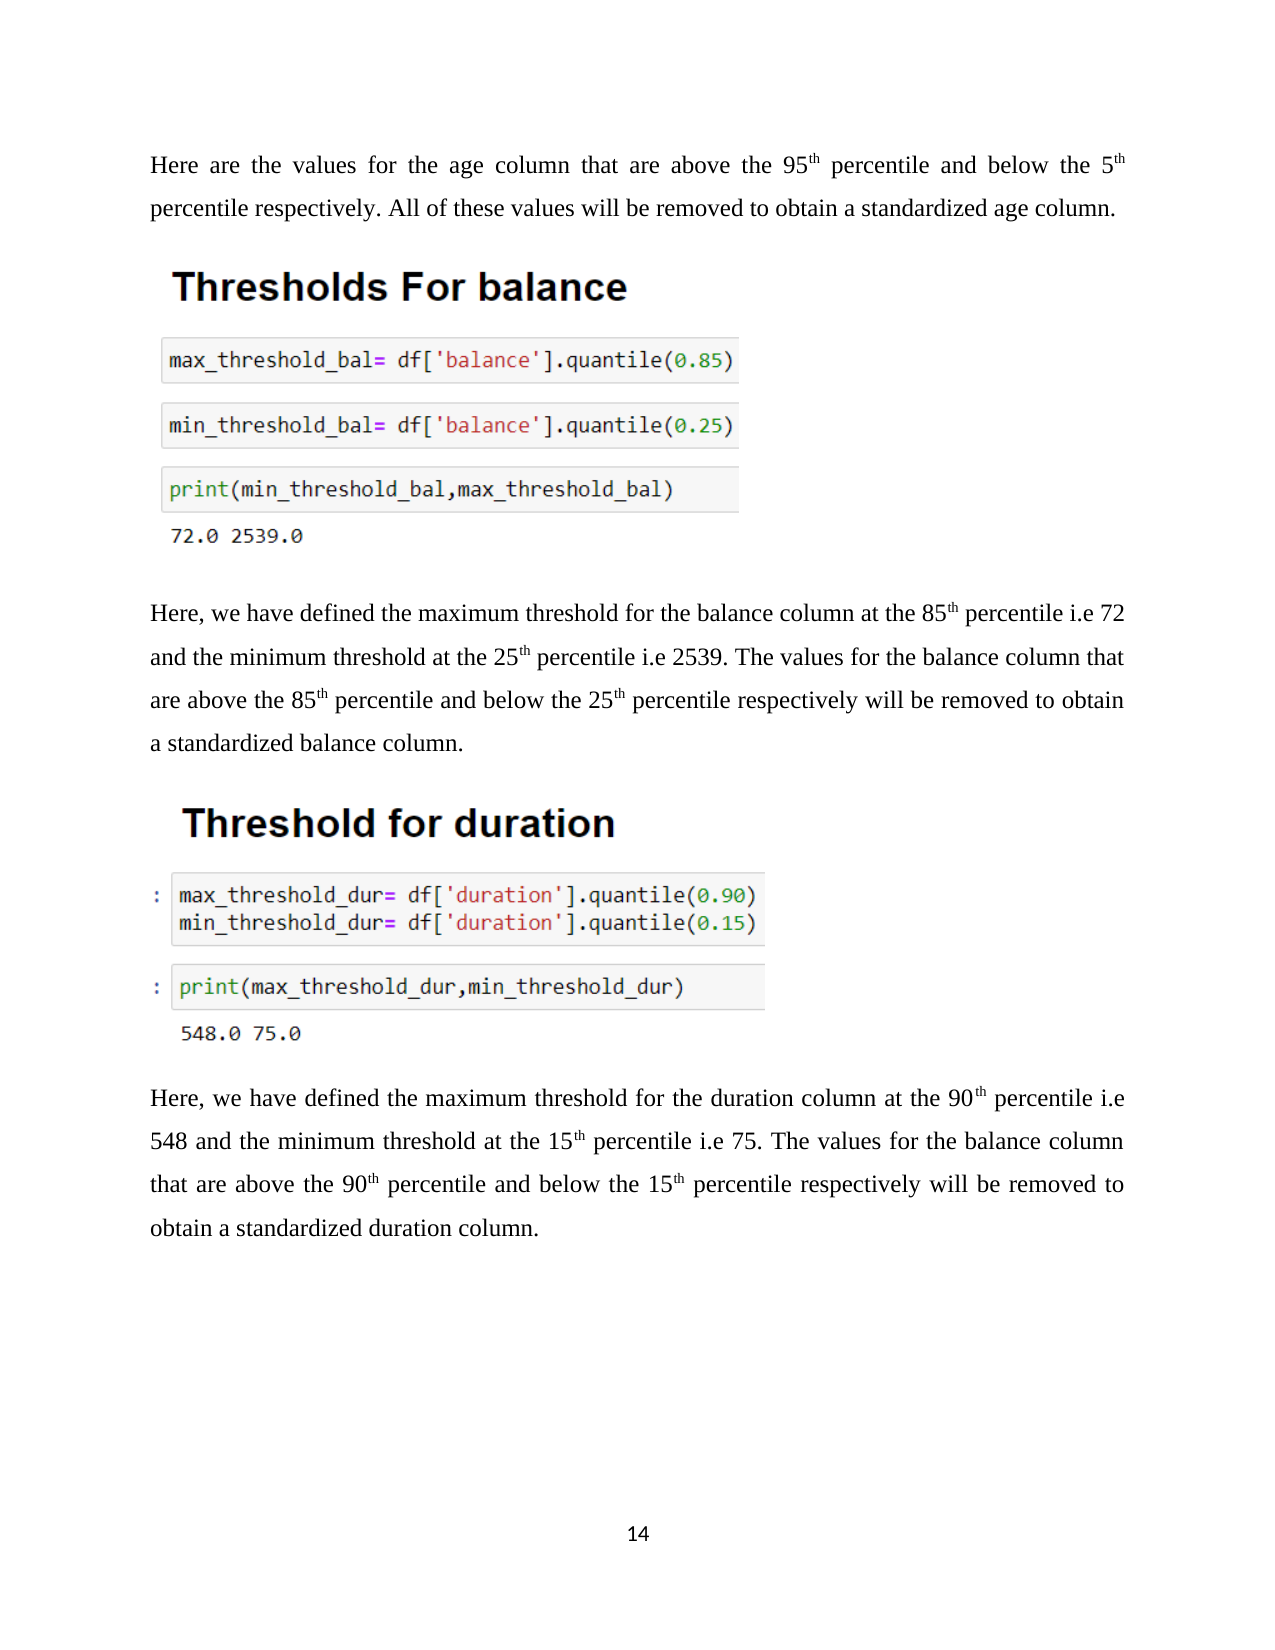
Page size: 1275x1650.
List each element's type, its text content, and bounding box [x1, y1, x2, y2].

picture [150, 252, 739, 568]
text Here are the values for the age column that are above the 95th percentile and below the 5th percentile respectively. All of these values will be removed to obtain a standardized age column. [150, 150, 1125, 222]
text Here, we have defined the maximum threshold for the balance column at the 85th percentile i.e 72 and the minimum threshold at the 25th percentile i.e 2539. The values for the balance column that are above the 85th percentile and below the 25th percentile respectively will be removed to obtain a standardized balance column. [150, 598, 1125, 757]
text Here, we have defined the maximum threshold for the duration column at the 90th percentile i.e 548 and the minimum threshold at the 15th percentile i.e 75. The values for the balance column that are above the 90th percentile and below the 15th percentile respectively will be removed to obtain a standardized duration column. [150, 1083, 1125, 1241]
picture [150, 787, 765, 1053]
